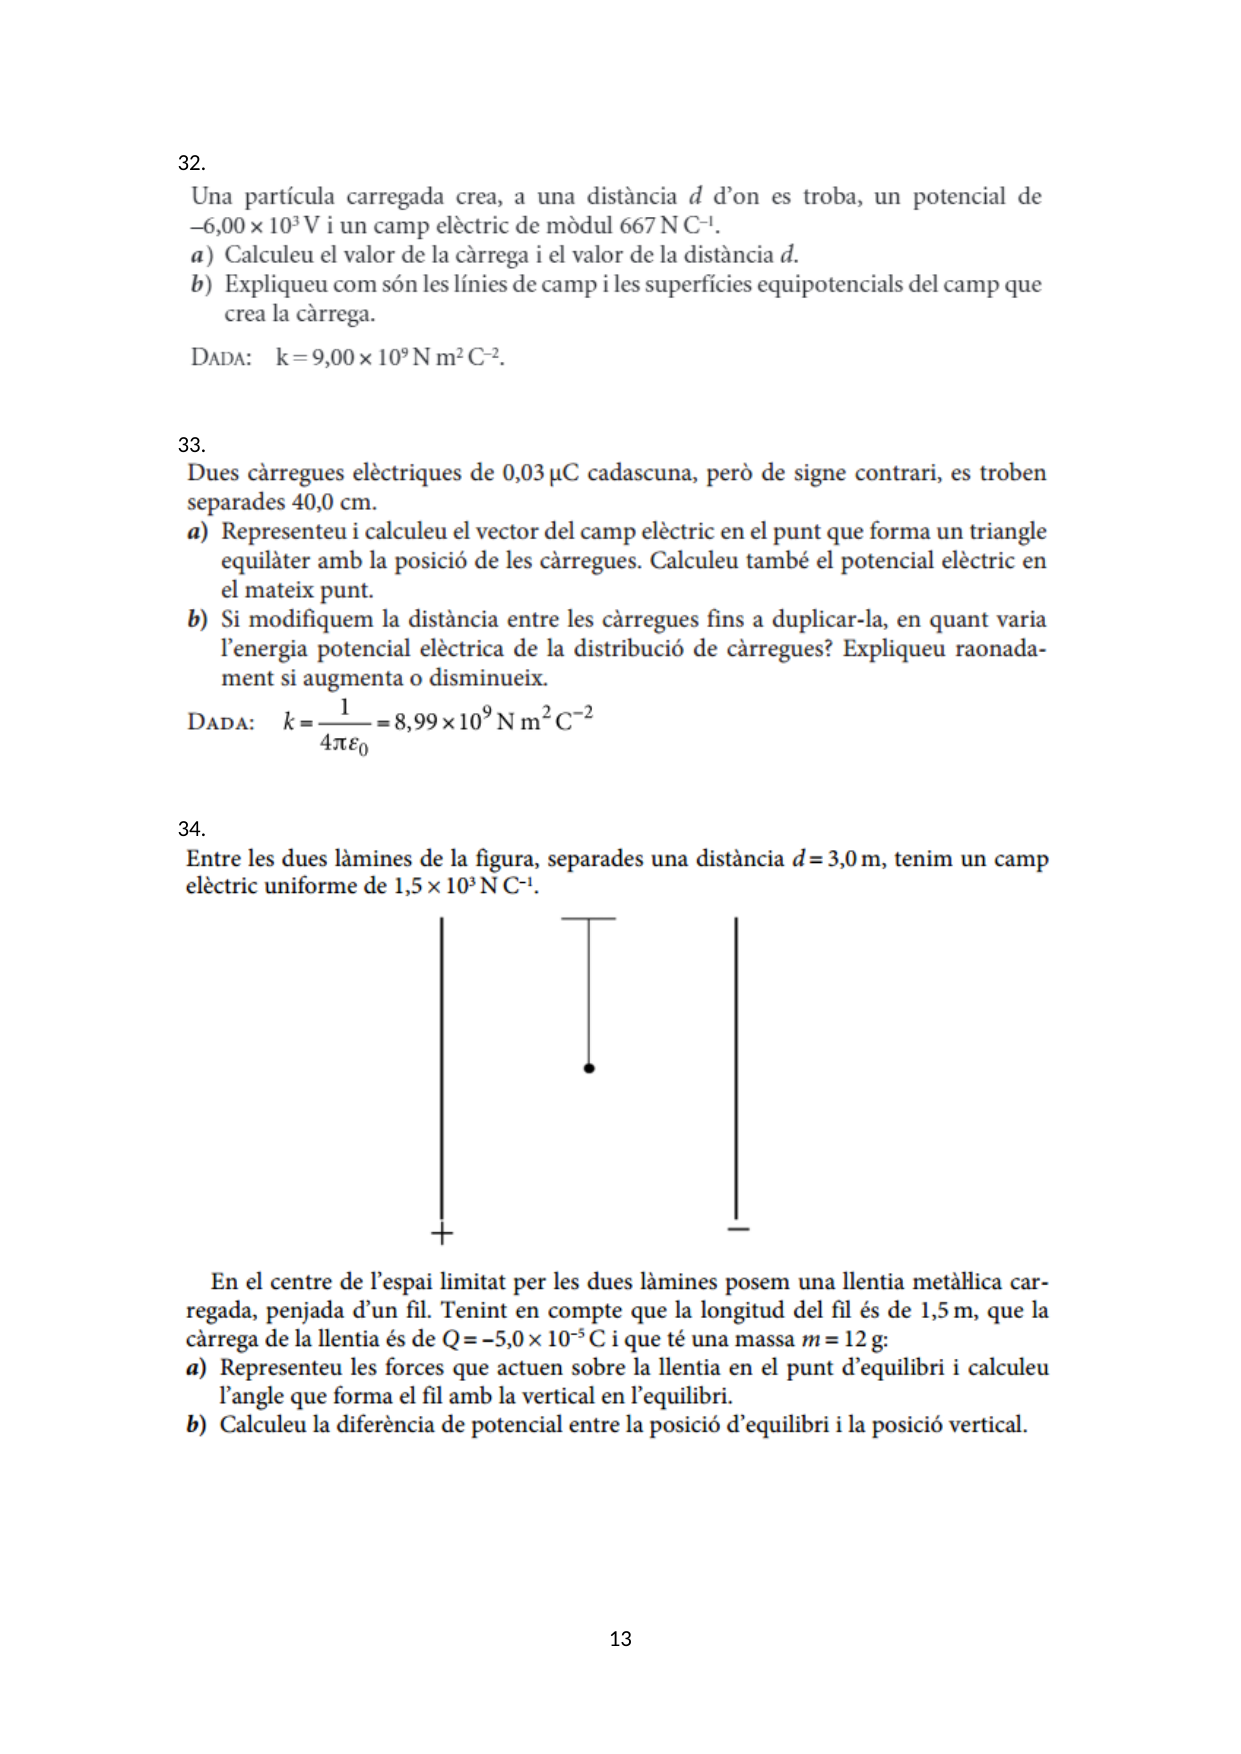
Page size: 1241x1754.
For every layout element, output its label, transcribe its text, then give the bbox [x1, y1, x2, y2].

picture [177, 175, 1063, 402]
text 32. [177, 148, 1063, 175]
picture [177, 842, 1063, 1448]
picture [177, 457, 1063, 759]
text 34. [177, 814, 1063, 842]
text 33. [177, 430, 1063, 457]
